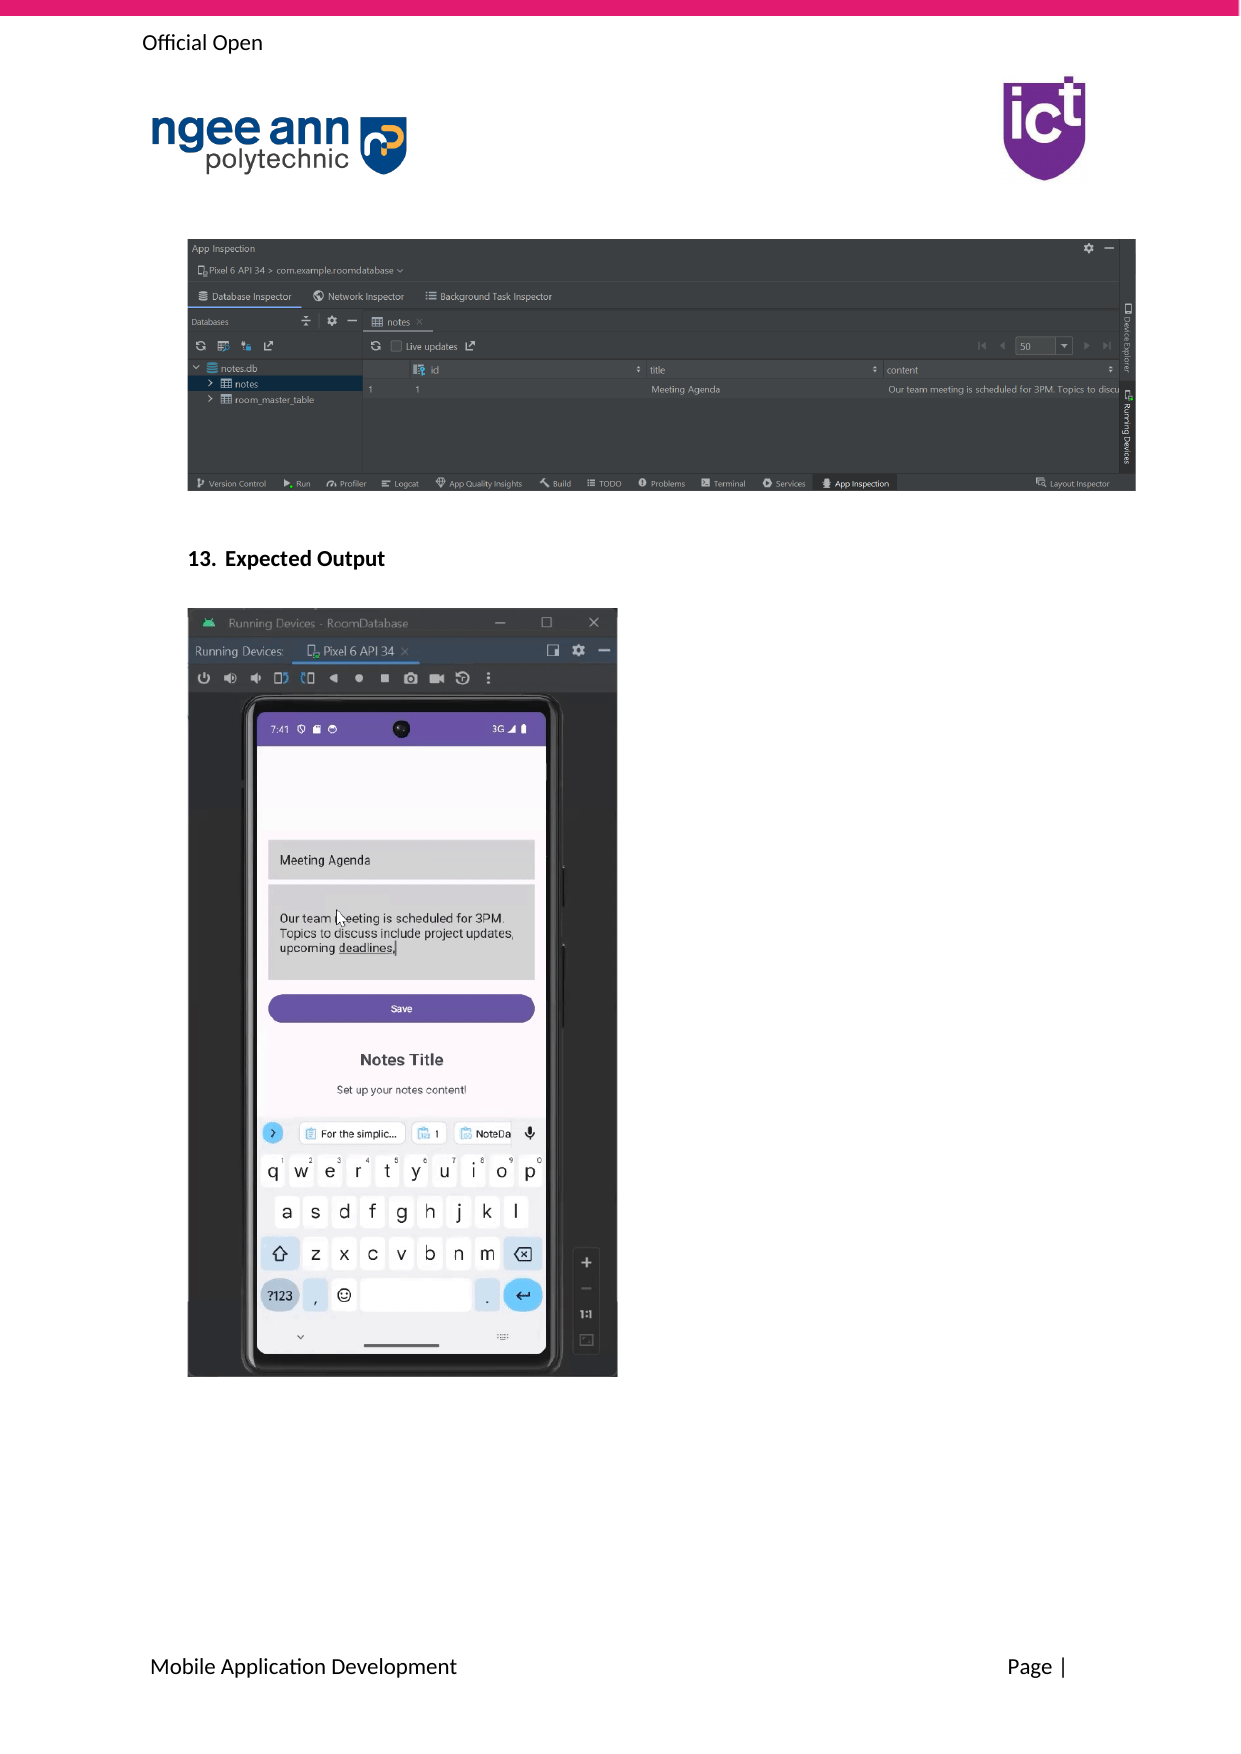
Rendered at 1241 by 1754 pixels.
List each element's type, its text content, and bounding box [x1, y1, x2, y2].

picture [187, 608, 618, 1377]
picture [998, 73, 1091, 184]
picture [187, 239, 1136, 491]
picture [150, 111, 418, 181]
picture [0, 0, 1241, 16]
list Expected Output [187, 544, 1090, 572]
